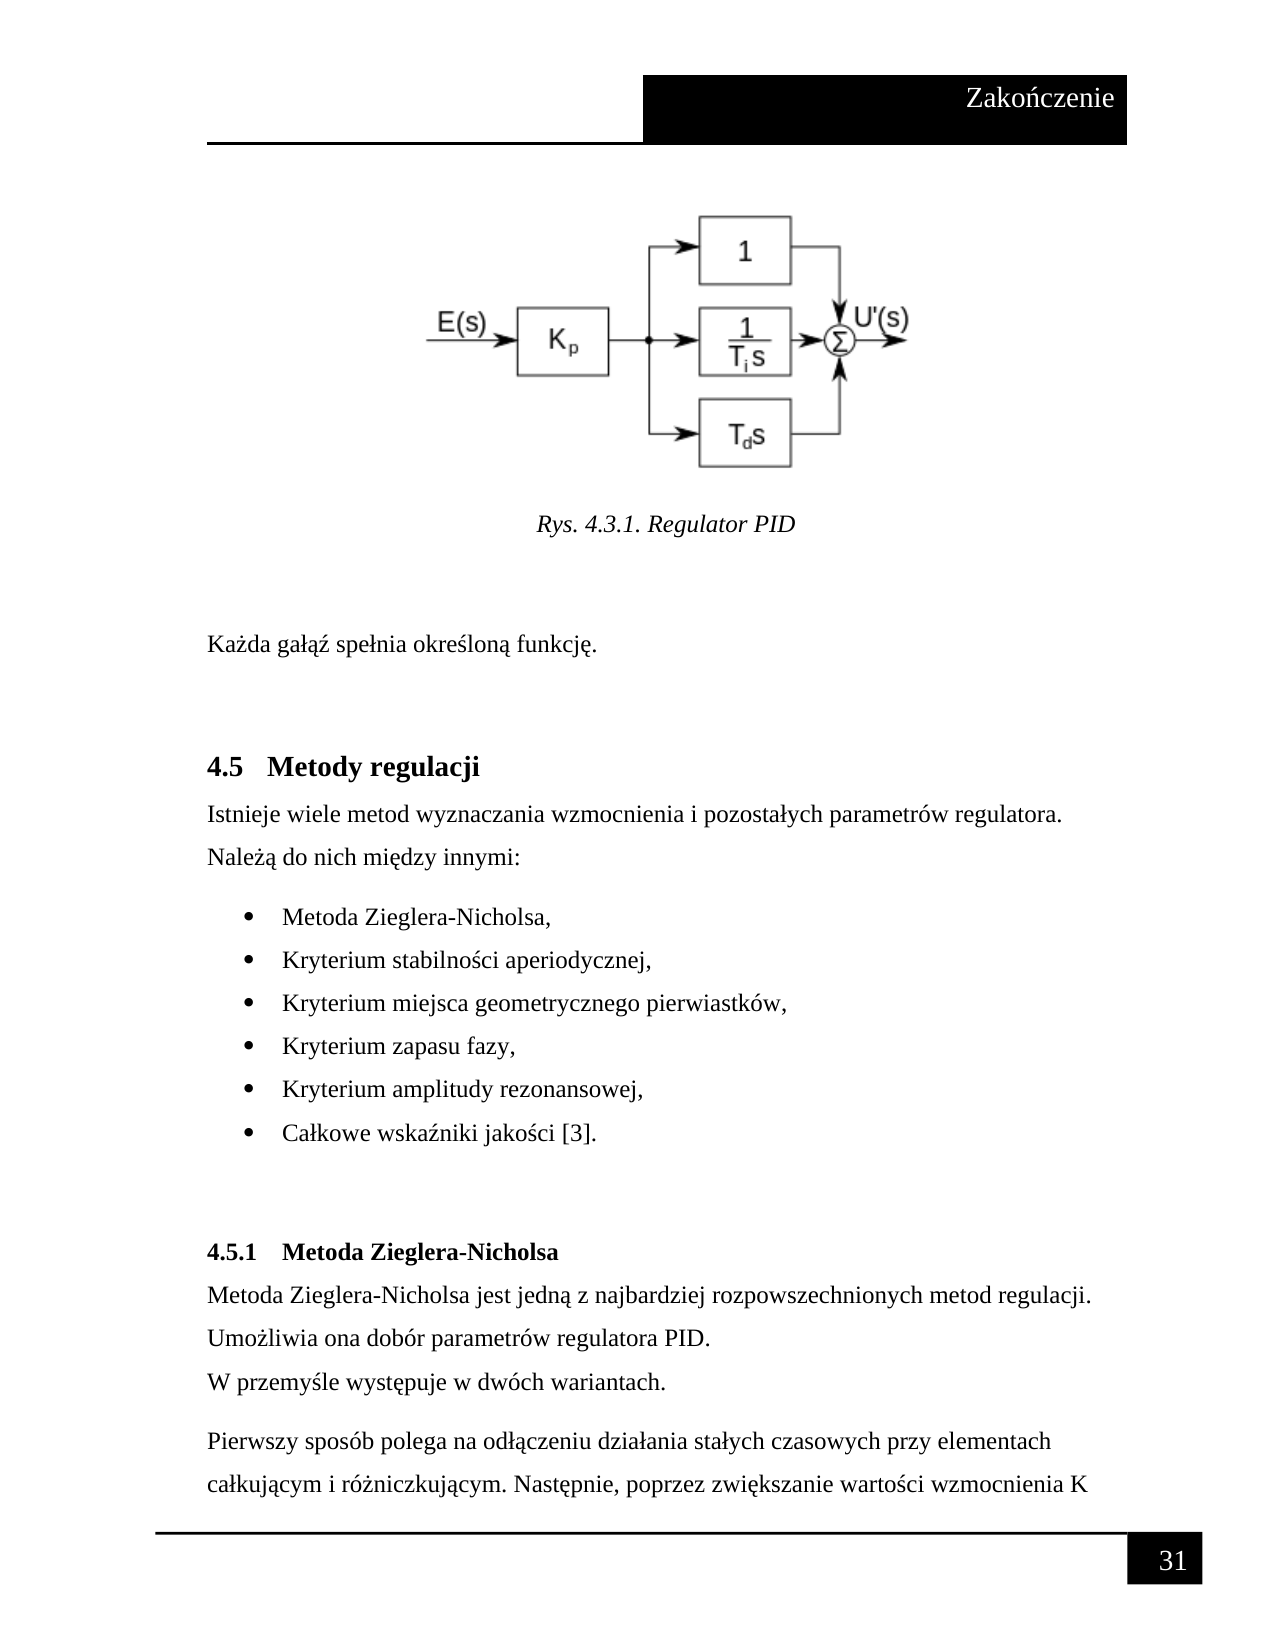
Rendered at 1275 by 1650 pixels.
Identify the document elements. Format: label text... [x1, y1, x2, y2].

text Każda gałąź spełnia określoną funkcję. [207, 629, 1127, 658]
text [207, 1426, 1127, 1498]
list Kryterium stabilności aperiodycznej, [244, 945, 1127, 974]
list Metoda Zieglera-Nicholsa, [244, 902, 1127, 931]
text Metoda Zieglera-Nicholsa jest jedną z najbardziej rozpowszechnionych metod regulacji. Umożliwia ona dobór parametrów regulatora PID. W przemyśle występuje w dwóch wariantach. [207, 1280, 1127, 1395]
text Istnieje wiele metod wyznaczania wzmocnienia i pozostałych parametrów regulatora. Należą do nich między innymi: [207, 799, 1127, 871]
list Kryterium miejsca geometrycznego pierwiastków, [244, 988, 1127, 1017]
list Kryterium zapasu fazy, [244, 1031, 1127, 1060]
picture [417, 205, 918, 479]
list Kryterium amplitudy rezonansowej, [244, 1074, 1127, 1103]
text Rys. 4.3.1. Regulator PID [207, 509, 1127, 538]
list Całkowe wskaźniki jakości [3]. [244, 1118, 1127, 1146]
subtitle Metoda Zieglera-Nicholsa [207, 1237, 1127, 1266]
subtitle Metody regulacji [207, 749, 1127, 782]
